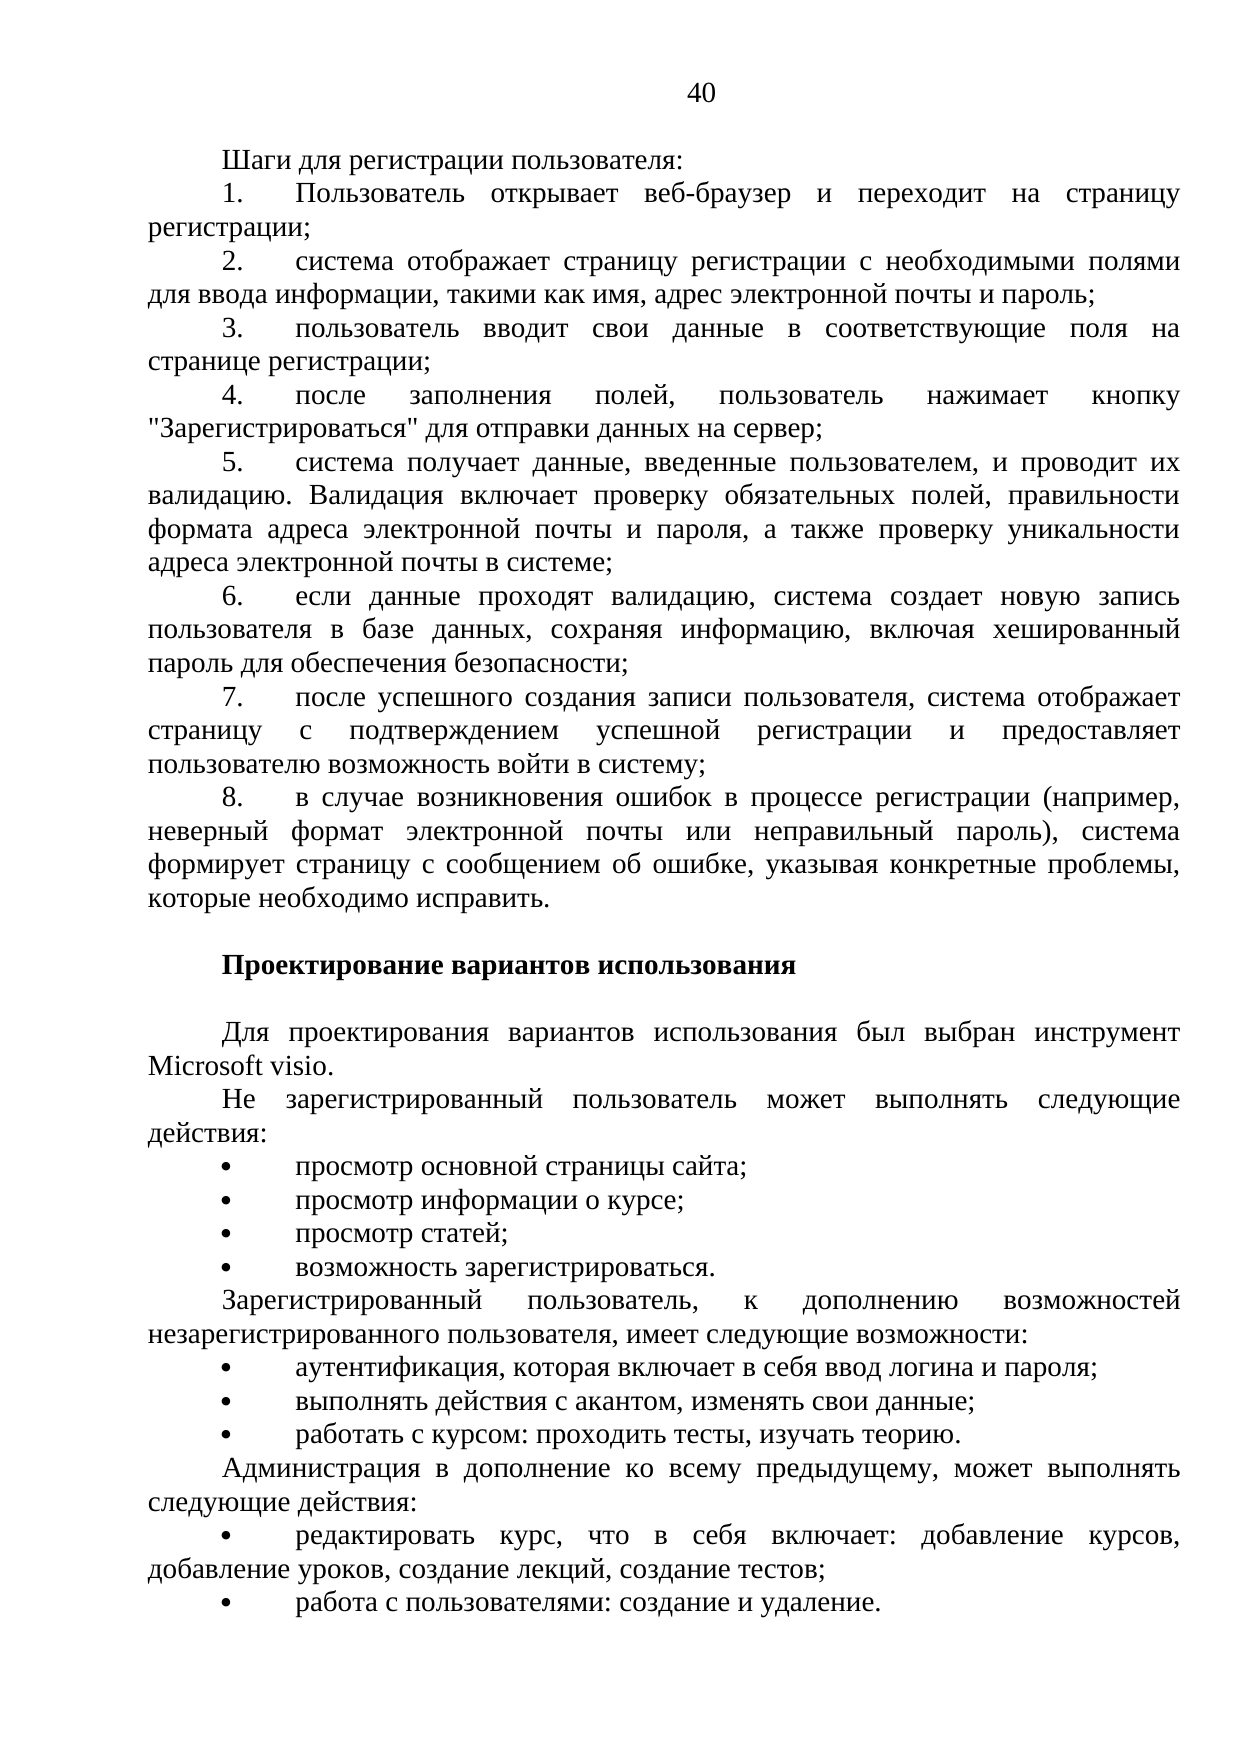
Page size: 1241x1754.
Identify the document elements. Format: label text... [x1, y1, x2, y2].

list просмотр основной страницы сайта; [148, 1148, 1181, 1182]
text Зарегистрированный пользователь, к дополнению возможностей незарегистрированного пользователя, имеет следующие возможности: [148, 1282, 1181, 1349]
list пользователь вводит свои данные в соответствующие поля на странице регистрации; [148, 310, 1181, 377]
text Шаги для регистрации пользователя: [148, 142, 1181, 176]
list работать с курсом: проходить тесты, изучать теорию. [148, 1417, 1181, 1450]
list после успешного создания записи пользователя, система отображает страницу с подтверждением успешной регистрации и предоставляет пользователю возможность войти в систему; [148, 679, 1181, 779]
list в случае возникновения ошибок в процессе регистрации (например, неверный формат электронной почты или неправильный пароль), система формирует страницу с сообщением об ошибке, указывая конкретные проблемы, которые необходимо исправить. [148, 779, 1181, 913]
list Пользователь открывает веб-браузер и переходит на страницу регистрации; [148, 176, 1181, 243]
list после заполнения полей, пользователь нажимает кнопку "Зарегистрироваться" для отправки данных на сервер; [148, 377, 1181, 444]
list аутентификация, которая включает в себя ввод логина и пароля; [148, 1349, 1181, 1383]
list если данные проходят валидацию, система создает новую запись пользователя в базе данных, сохраняя информацию, включая хешированный пароль для обеспечения безопасности; [148, 578, 1181, 679]
list просмотр информации о курсе; [148, 1182, 1181, 1215]
list выполнять действия с акантом, изменять свои данные; [148, 1383, 1181, 1417]
list система получает данные, введенные пользователем, и проводит их валидацию. Валидация включает проверку обязательных полей, правильности формата адреса электронной почты и пароля, а также проверку уникальности адреса электронной почты в системе; [148, 444, 1181, 578]
text Проектирование вариантов использования [148, 947, 1181, 981]
text Администрация в дополнение ко всему предыдущему, может выполнять следующие действия: [148, 1450, 1181, 1517]
text Для проектирования вариантов использования был выбран инструмент Microsoft visio. [148, 1014, 1181, 1081]
list система отображает страницу регистрации с необходимыми полями для ввода информации, такими как имя, адрес электронной почты и пароль; [148, 243, 1181, 310]
list работа с пользователями: создание и удаление. [148, 1584, 1181, 1618]
list редактировать курс, что в себя включает: добавление курсов, добавление уроков, создание лекций, создание тестов; [148, 1517, 1181, 1584]
list возможность зарегистрироваться. [148, 1249, 1181, 1282]
list просмотр статей; [148, 1215, 1181, 1249]
text Не зарегистрированный пользователь может выполнять следующие действия: [148, 1081, 1181, 1148]
